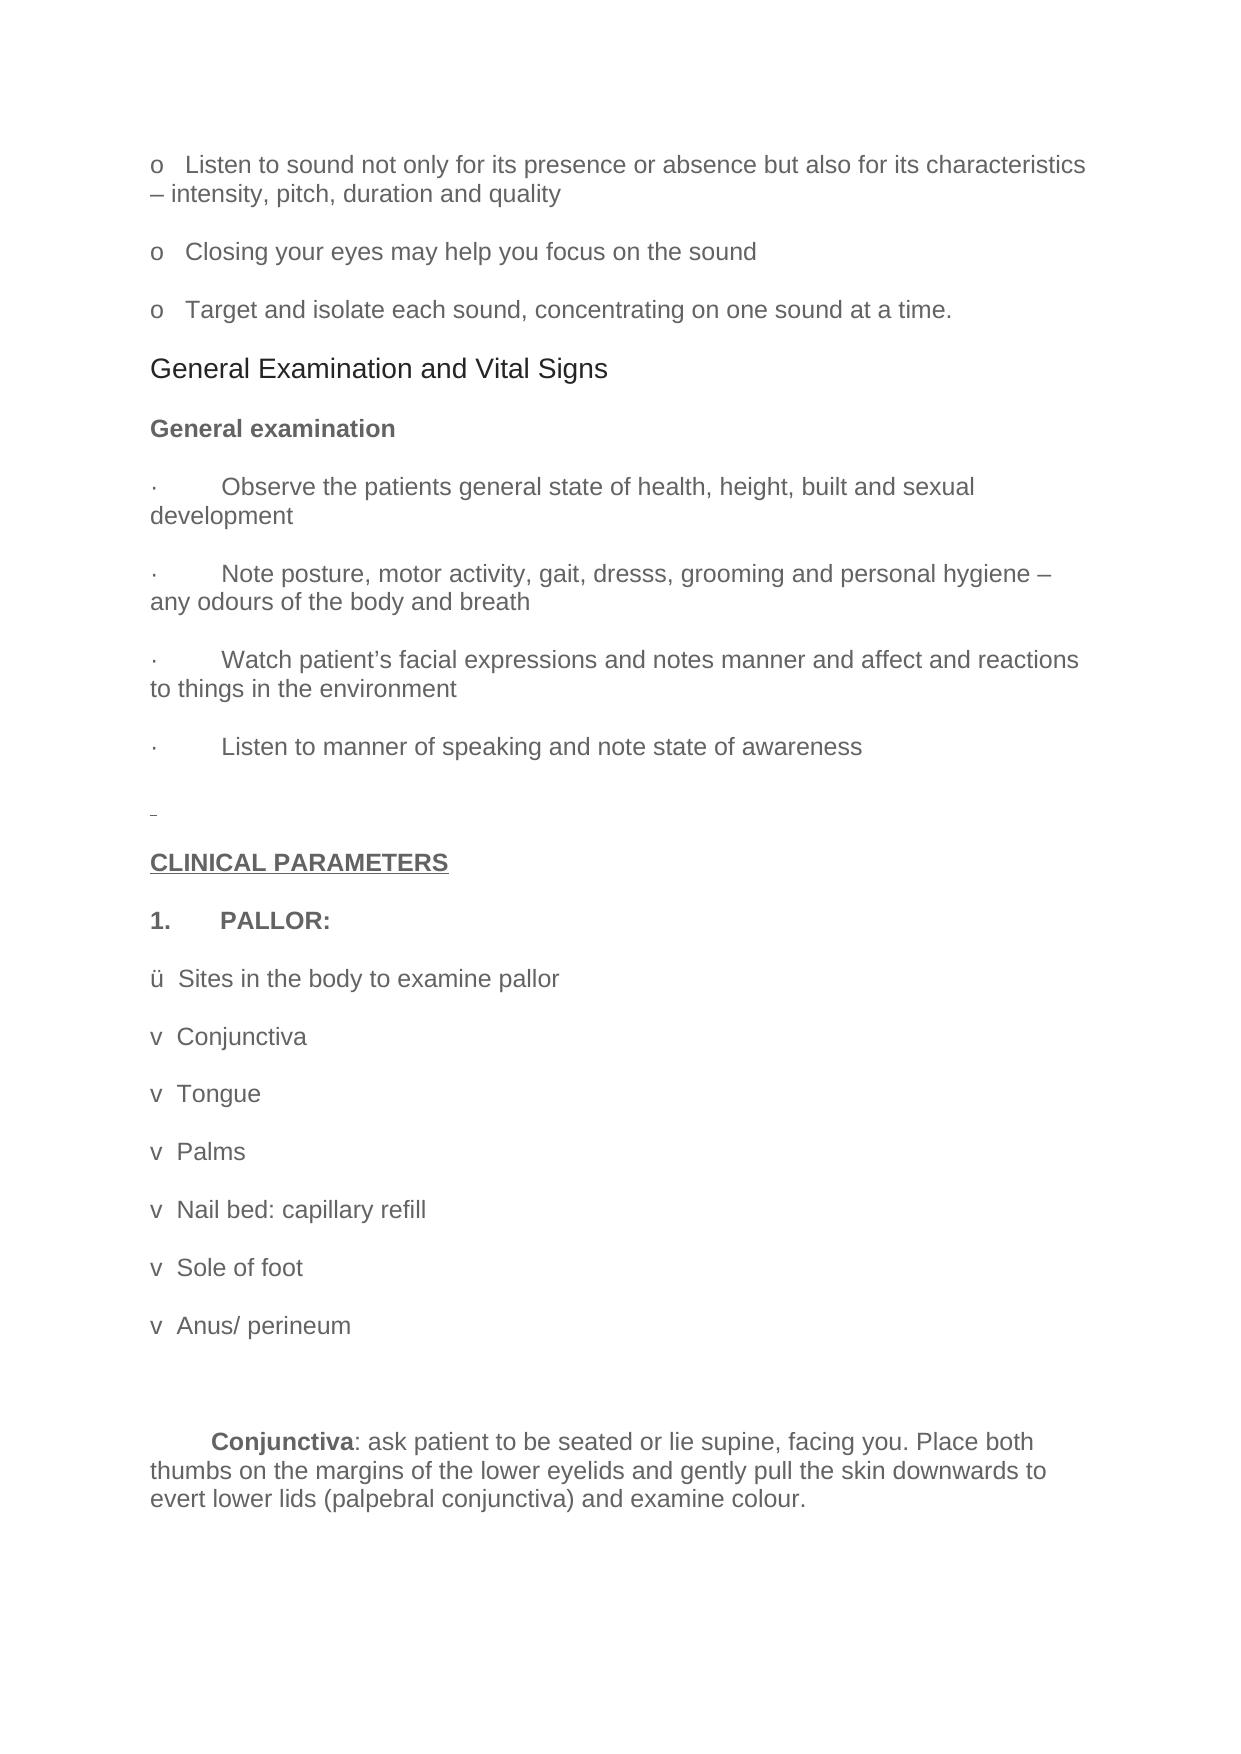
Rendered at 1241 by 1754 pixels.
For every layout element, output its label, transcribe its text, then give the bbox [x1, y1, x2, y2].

text v Tongue [150, 1079, 1090, 1108]
text o Closing your eyes may help you focus on the sound [150, 237, 1090, 265]
text 1. PALLOR: [150, 906, 1090, 934]
text · Note posture, motor activity, gait, dresss, grooming and personal hygiene – any odours of the body and breath [150, 559, 1090, 616]
text v Conjunctiva [150, 1022, 1090, 1050]
text · Watch patient’s facial expressions and notes manner and affect and reactions to things in the environment [150, 645, 1090, 703]
text v Palms [150, 1137, 1090, 1166]
text v Nail bed: capillary refill [150, 1195, 1090, 1224]
text CLINICAL PARAMETERS [150, 848, 1090, 877]
text v Sole of foot [150, 1253, 1090, 1282]
text · Listen to manner of speaking and note state of awareness [150, 732, 1090, 761]
text v Anus/ perineum [150, 1311, 1090, 1340]
text General examination [150, 414, 1090, 443]
text o Target and isolate each sound, concentrating on one sound at a time. [150, 294, 1090, 323]
text · Observe the patients general state of health, height, built and sexual development [150, 472, 1090, 529]
text o Listen to sound not only for its presence or absence but also for its characteristics – intensity, pitch, duration and quality [150, 150, 1090, 207]
text Conjunctiva: ask patient to be seated or lie supine, facing you. Place both thumbs on the margins of the lower eyelids and gently pull the skin downwards to evert lower lids (palpebral conjunctiva) and examine colour. [150, 1427, 1090, 1513]
subtitle General Examination and Vital Signs [150, 352, 1090, 385]
text ü Sites in the body to examine pallor [150, 964, 1090, 992]
